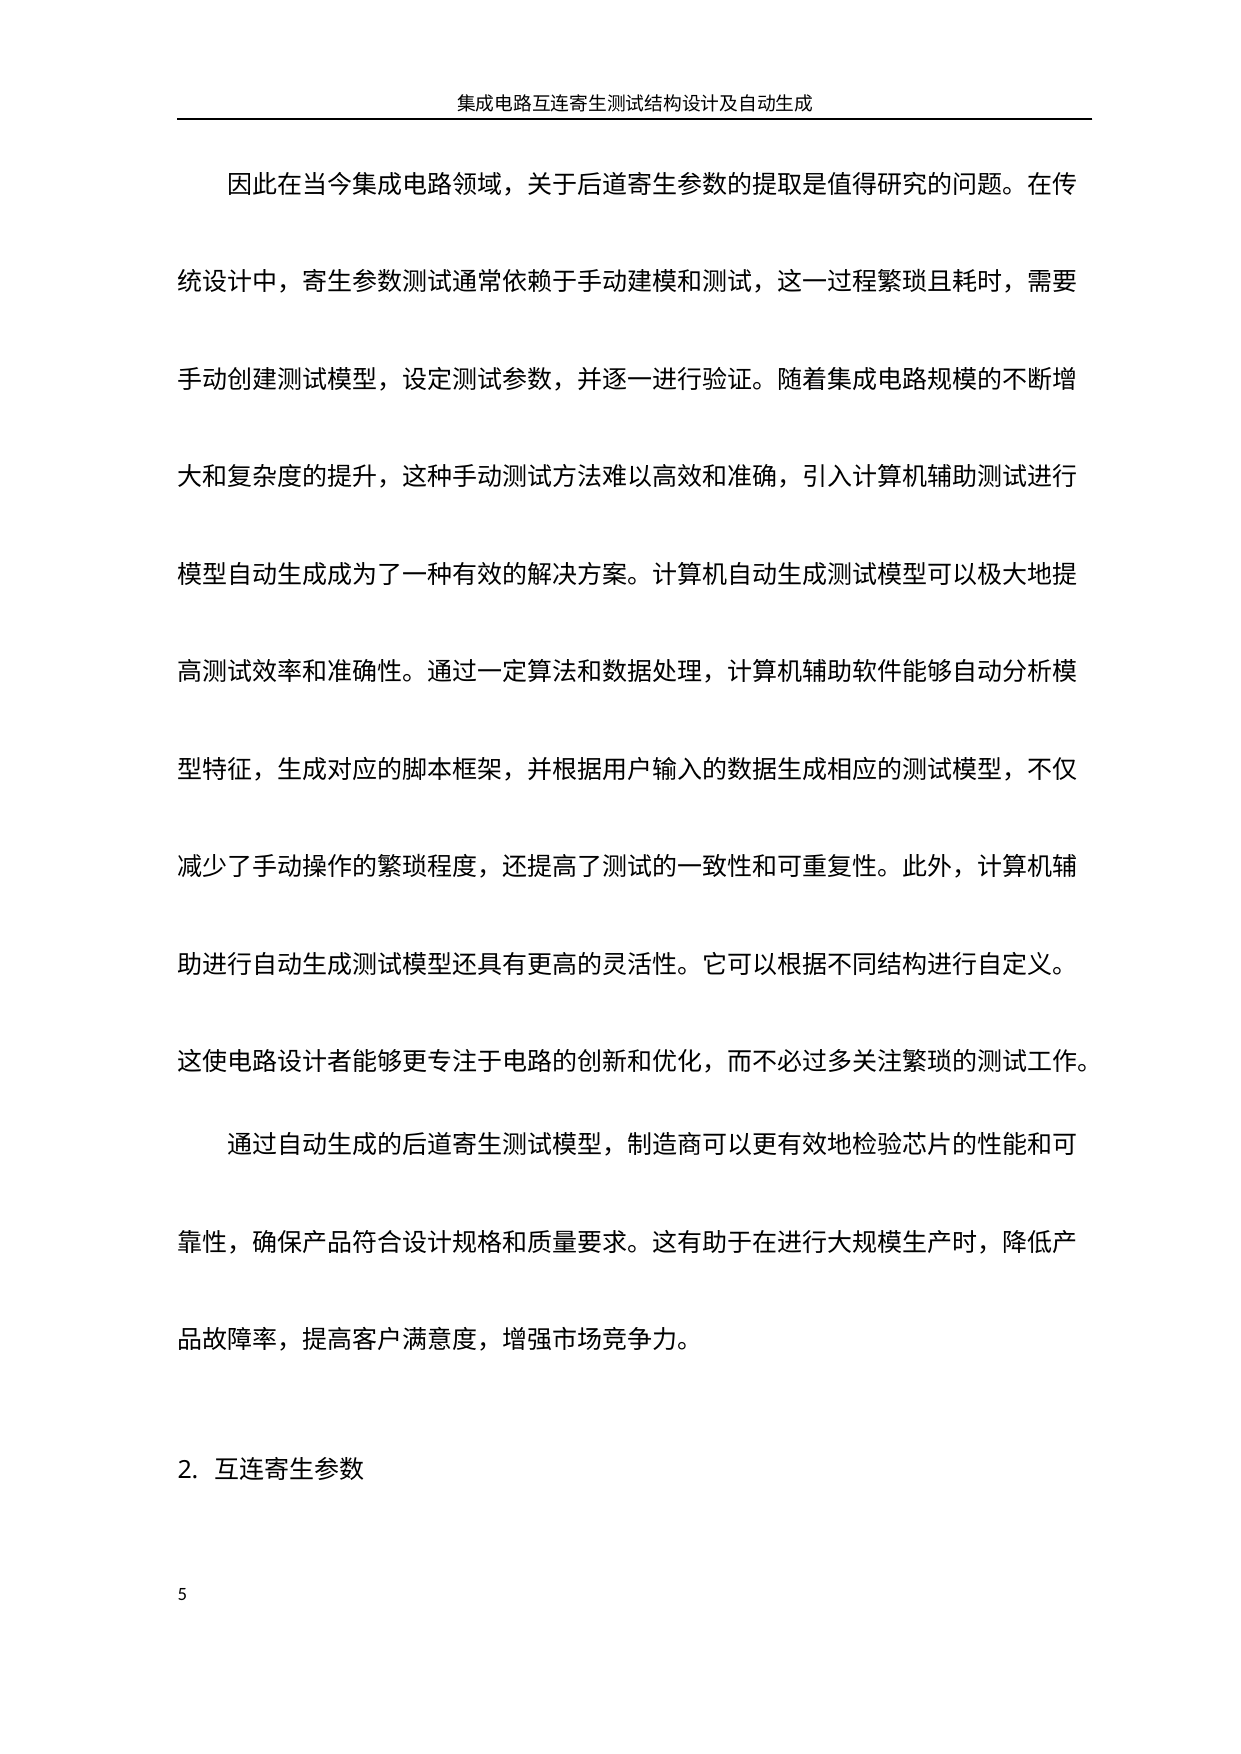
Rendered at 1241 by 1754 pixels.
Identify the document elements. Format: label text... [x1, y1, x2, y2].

list 互连寄生参数 [177, 1435, 1092, 1500]
text 因此在当今集成电路领域，关于后道寄生参数的提取是值得研究的问题。在传统设计中，寄生参数测试通常依赖于手动建模和测试，这一过程繁琐且耗时，需要手动创建测试模型，设定测试参数，并逐一进行验证。随着集成电路规模的不断增大和复杂度的提升，这种手动测试方法难以高效和准确，引入计算机辅助测试进行模型自动生成成为了一种有效的解决方案。计算机自动生成测试模型可以极大地提高测试效率和准确性。通过一定算法和数据处理，计算机辅助软件能够自动分析模型特征，生成对应的脚本框架，并根据用户输入的数据生成相应的测试模型，不仅减少了手动操作的繁琐程度，还提高了测试的一致性和可重复性。此外，计算机辅助进行自动生成测试模型还具有更高的灵活性。它可以根据不同结构进行自定义。这使电路设计者能够更专注于电路的创新和优化，而不必过多关注繁琐的测试工作。 [177, 150, 1092, 1092]
text 通过自动生成的后道寄生测试模型，制造商可以更有效地检验芯片的性能和可靠性，确保产品符合设计规格和质量要求。这有助于在进行大规模生产时，降低产品故障率，提高客户满意度，增强市场竞争力。 [177, 1110, 1092, 1370]
